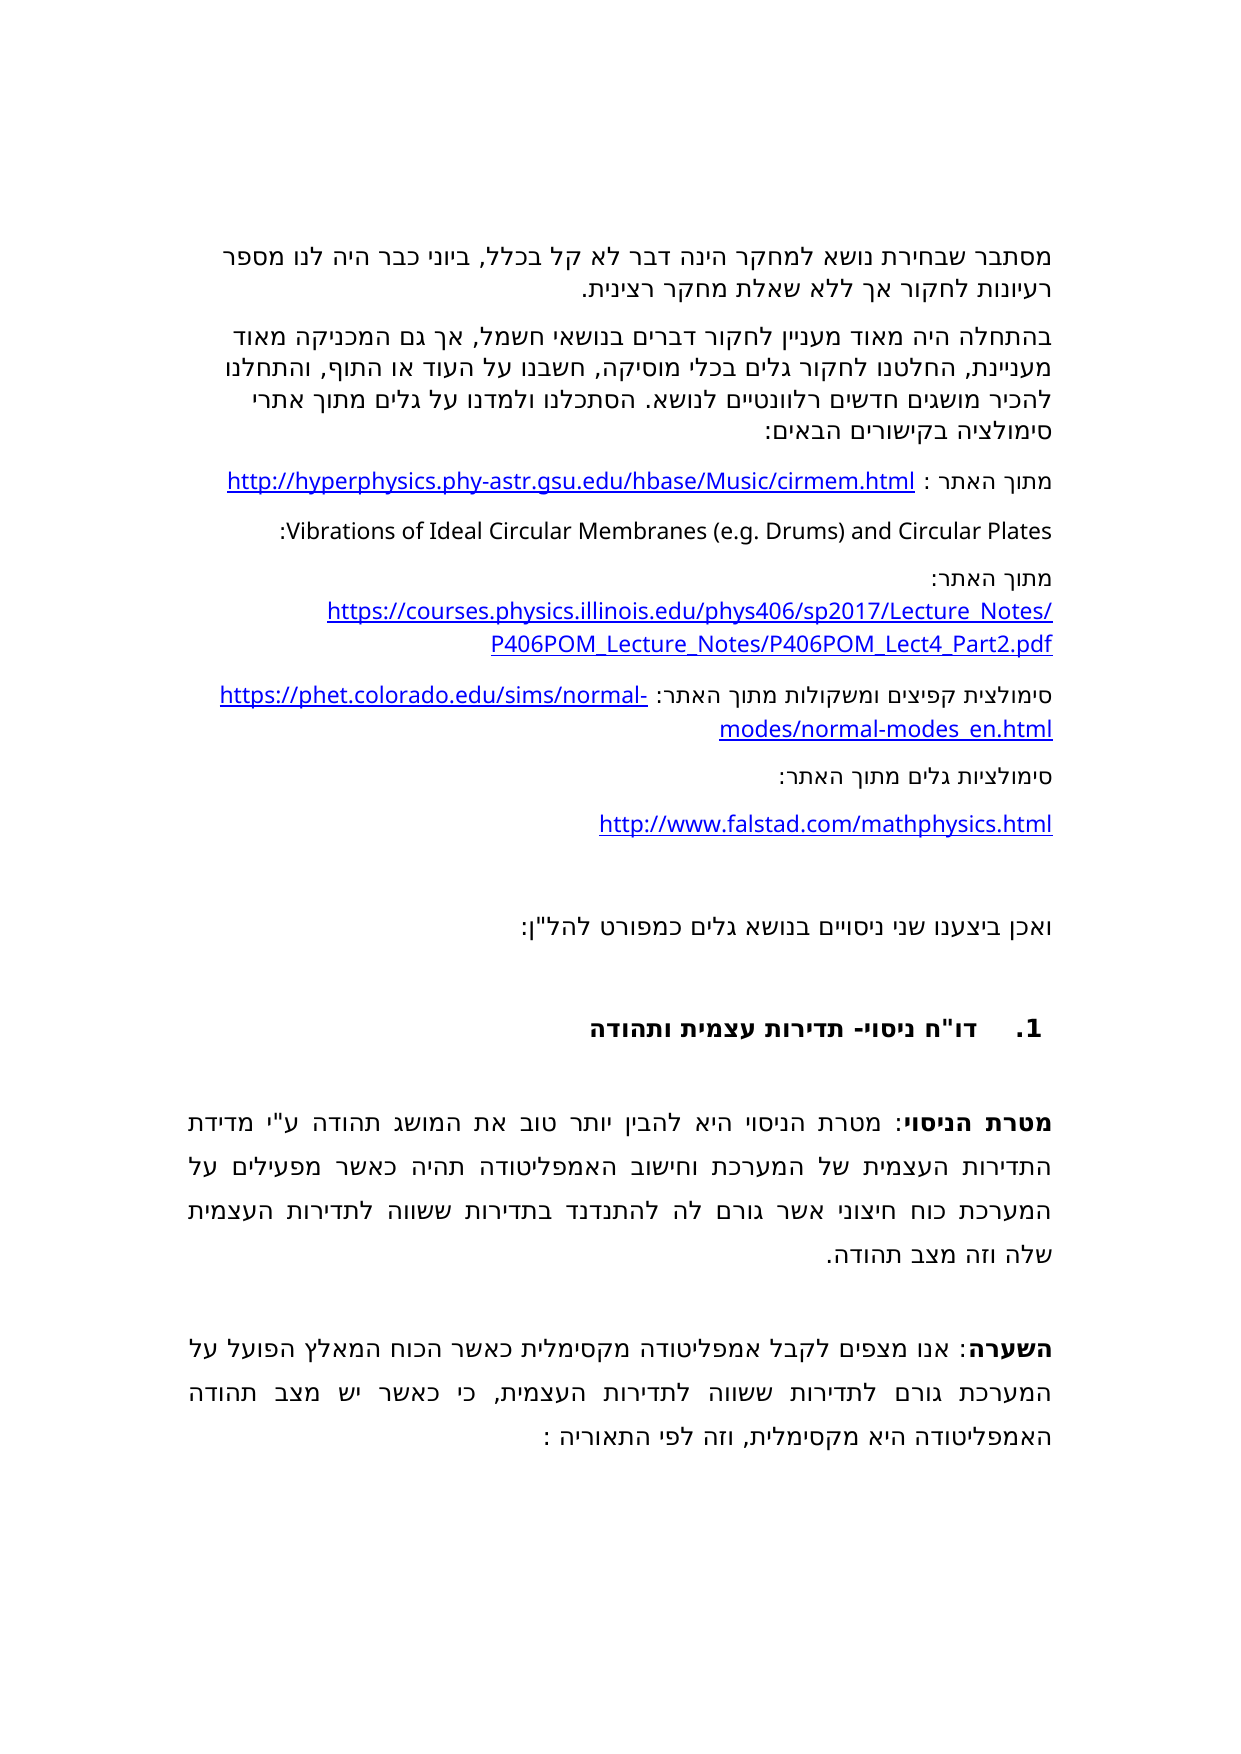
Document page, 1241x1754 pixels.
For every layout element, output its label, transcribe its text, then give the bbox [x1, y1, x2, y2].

text מטרת הניסוי: מטרת הניסוי היא להבין יותר טוב את המושג תהודה ע"י מדידת התדירות העצמית של המערכת וחישוב האמפליטודה תהיה כאשר מפעילים על המערכת כוח חיצוני אשר גורם לה להתנדנד בתדירות ששווה לתדירות העצמית שלה וזה מצב תהודה. [187, 1108, 1053, 1269]
text http://www.falstad.com/mathphysics.html [187, 808, 1053, 839]
list דו"ח ניסוי- תדירות עצמית ותהודה [187, 1014, 1015, 1043]
text מתוך האתר : http://hyperphysics.phy-astr.gsu.edu/hbase/Music/cirmem.html [187, 464, 1053, 496]
text מסתבר שבחירת נושא למחקר הינה דבר לא קל בכלל, ביוני כבר היה לנו מספר רעיונות לחקור אך ללא שאלת מחקר רצינית. [187, 242, 1053, 303]
text בהתחלה היה מאוד מעניין לחקור דברים בנושאי חשמל, אך גם המכניקה מאוד מעניינת, החלטנו לחקור גלים בכלי מוסיקה, חשבנו על העוד או התוף, והתחלנו להכיר מושגים חדשים רלוונטיים לנושא. הסתכלנו ולמדנו על גלים מתוך אתרי סימולציה בקישורים הבאים: [187, 322, 1053, 446]
text השערה: אנו מצפים לקבל אמפליטודה מקסימלית כאשר הכוח המאלץ הפועל על המערכת גורם לתדירות ששווה לתדירות העצמית, כי כאשר יש מצב תהודה האמפליטודה היא מקסימלית, וזה לפי התאוריה : [187, 1334, 1053, 1451]
text סימולציות גלים מתוך האתר: [187, 763, 1053, 789]
text מתוך האתר: https://courses.physics.illinois.edu/phys406/sp2017/Lecture_Notes/P406POM_Lecture_Notes/P406POM_Lect4_Part2.pdf [187, 565, 1053, 659]
text ואכן ביצענו שני ניסויים בנושא גלים כמפורט להל"ן: [187, 912, 1053, 941]
text Vibrations of Ideal Circular Membranes (e.g. Drums) and Circular Plates: [187, 515, 1053, 546]
text סימולצית קפיצים ומשקולות מתוך האתר: https://phet.colorado.edu/sims/normal-modes/normal-modes_en.html [187, 679, 1053, 744]
